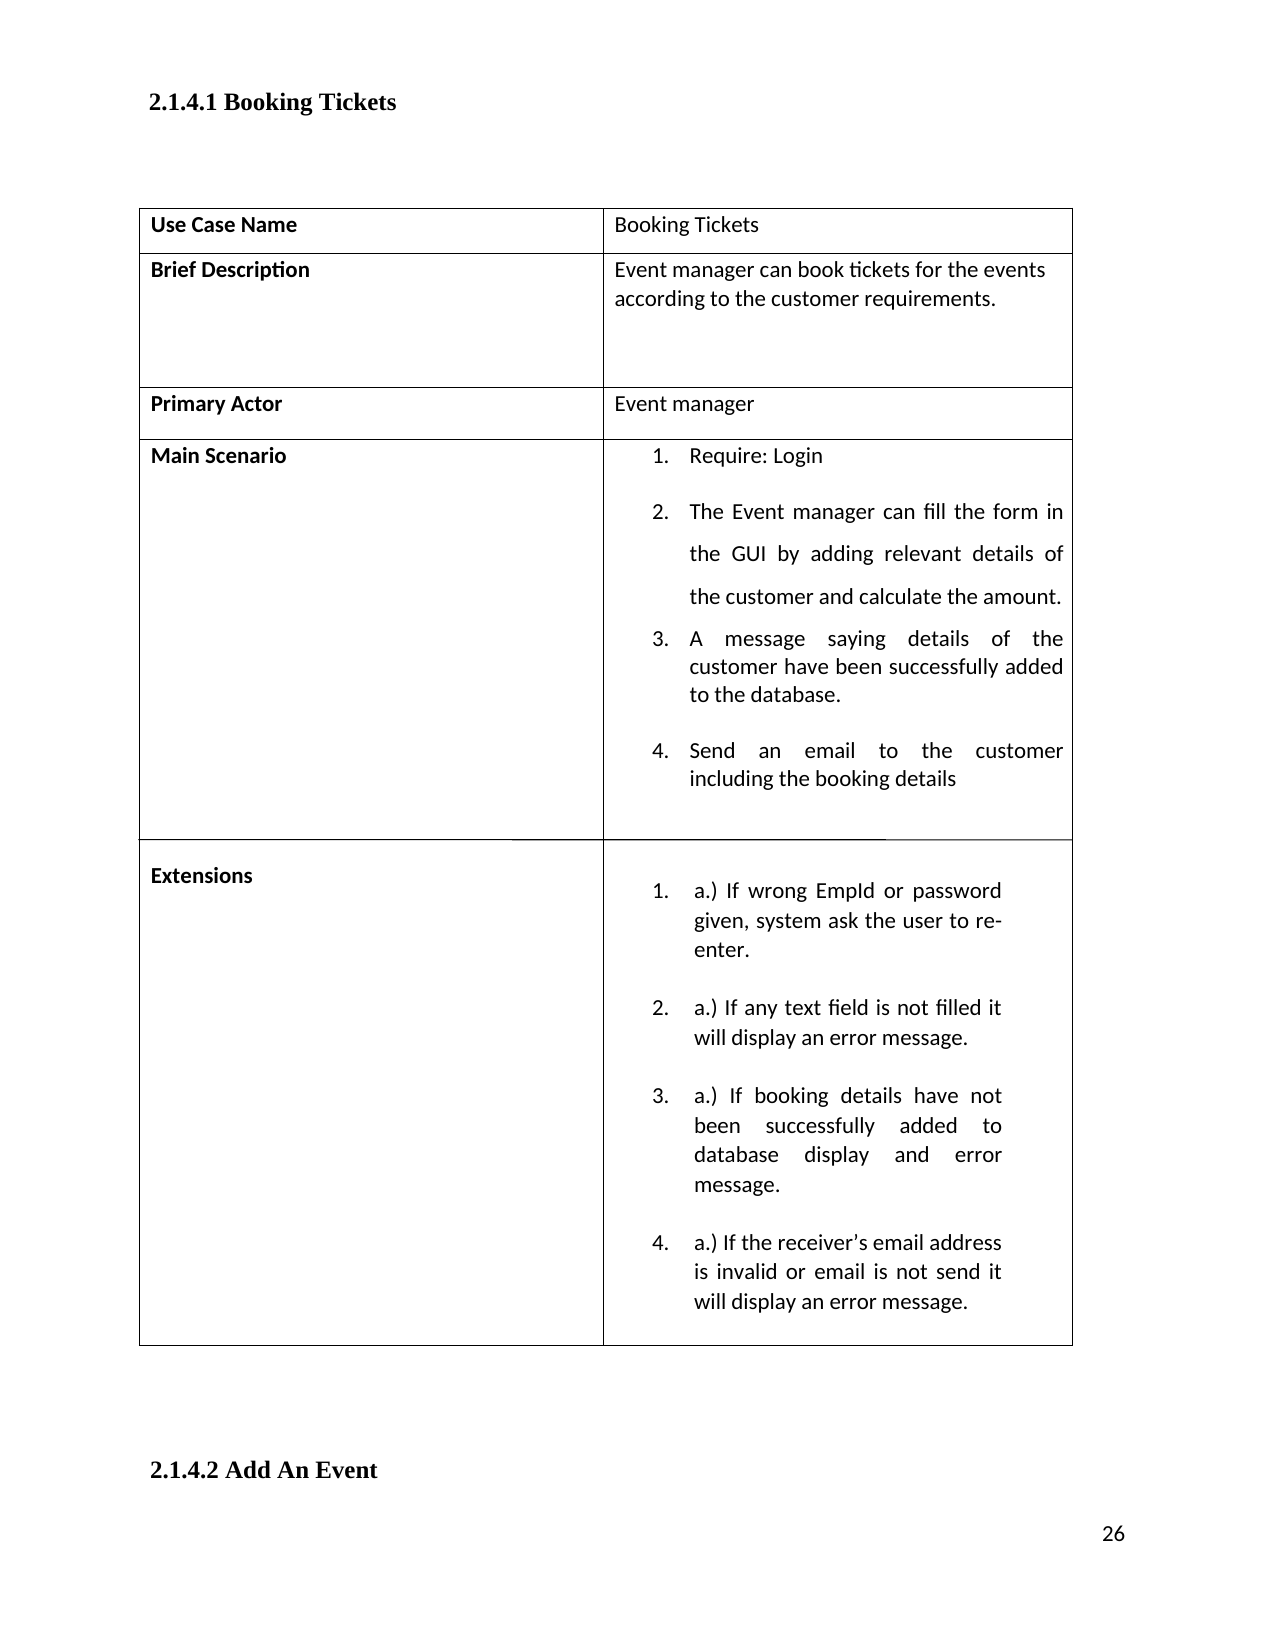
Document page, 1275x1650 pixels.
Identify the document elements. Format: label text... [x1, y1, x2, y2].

table_cell Brief Description [140, 254, 603, 387]
table_cell Require: Login The Event manager can fill the form in the GUI by adding relevant details of the customer and calculate the amount. A message saying details of the customer have been successfully added to the database. Send an email to the customer including the booking details a.) If wrong EmpId or password given, system ask the user to re-enter. a.) If any text field is not filled it will display an error message. a.) If booking details have not been successfully added to database display and error message. a.) If the receiver’s email address is invalid or email is not send it will display an error message. [604, 841, 1072, 1345]
table_cell Main Scenario Extensions [140, 841, 603, 1345]
table_cell Event manager [604, 388, 1072, 438]
subtitle 2.1.4.1 Booking Tickets [148, 87, 1069, 115]
table_cell Primary Actor [140, 388, 603, 438]
table_cell Require: Login The Event manager can fill the form in the GUI by adding relevant details of the customer and calculate the amount. A message saying details of the customer have been successfully added to the database. Send an email to the customer including the booking details a.) If wrong EmpId or password given, system ask the user to re-enter. a.) If any text field is not filled it will display an error message. a.) If booking details have not been successfully added to database display and error message. a.) If the receiver’s email address is invalid or email is not send it will display an error message. [604, 440, 1072, 839]
text 2.1.4.2 Add An Event [150, 1455, 1125, 1483]
table_cell Main Scenario Extensions [140, 440, 603, 839]
table_header Booking Tickets [604, 209, 1072, 253]
table_header Use Case Name [140, 209, 603, 253]
table_cell Event manager can book tickets for the events according to the customer requirements. [604, 254, 1072, 387]
